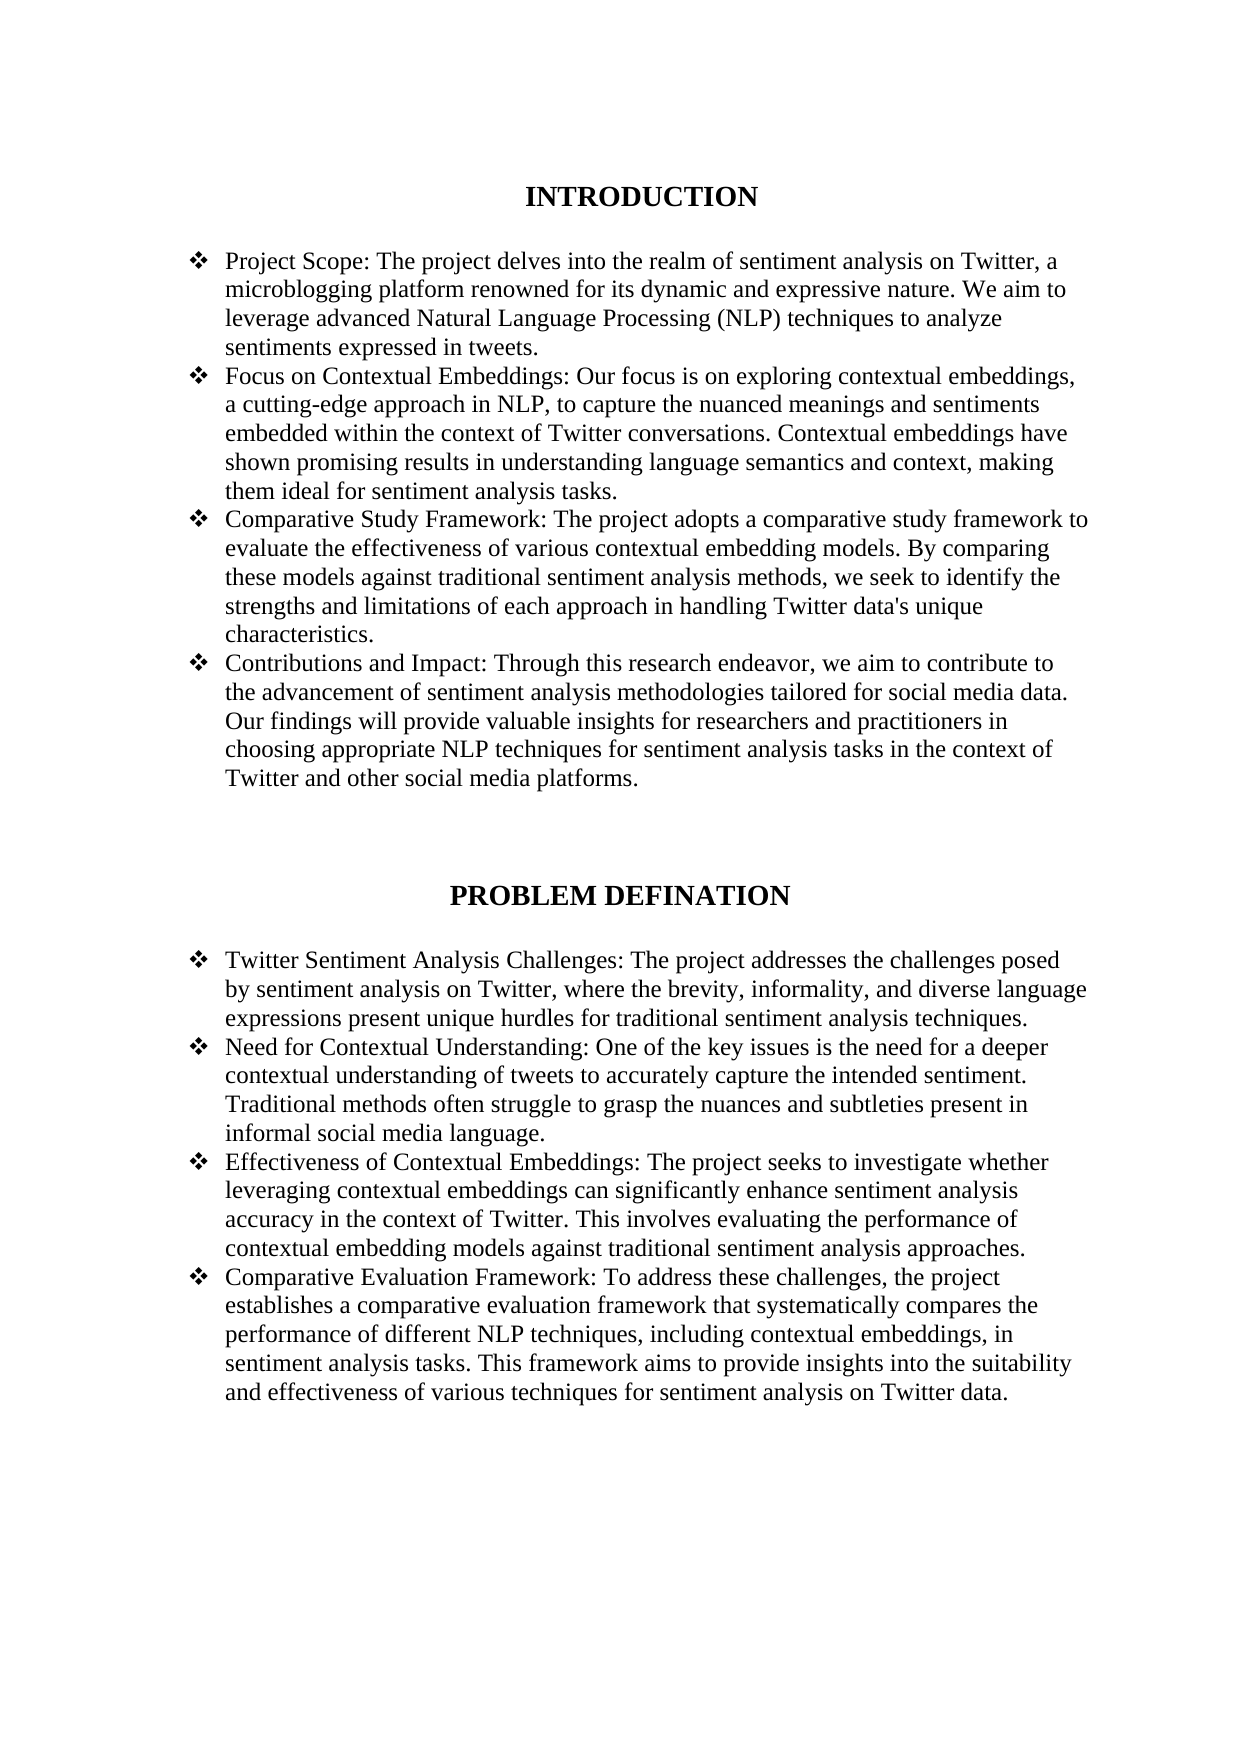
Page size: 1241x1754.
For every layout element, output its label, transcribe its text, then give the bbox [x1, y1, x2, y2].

text PROBLEM DEFINATION [150, 878, 1090, 912]
text INTRODUCTION [450, 179, 1090, 212]
list Need for Contextual Understanding: One of the key issues is the need for a deeper contextual understanding of tweets to accurately capture the intended sentiment. Traditional methods often struggle to grasp the nuances and subtleties present in informal social media language. [187, 1032, 1090, 1147]
list Project Scope: The project delves into the realm of sentiment analysis on Twitter, a microblogging platform renowned for its dynamic and expressive nature. We aim to leverage advanced Natural Language Processing (NLP) techniques to analyze sentiments expressed in tweets. [187, 246, 1090, 361]
list Twitter Sentiment Analysis Challenges: The project addresses the challenges posed by sentiment analysis on Twitter, where the brevity, informality, and diverse language expressions present unique hurdles for traditional sentiment analysis techniques. [187, 945, 1090, 1032]
list Contributions and Impact: Through this research endeavor, we aim to contribute to the advancement of sentiment analysis methodologies tailored for social media data. Our findings will provide valuable insights for researchers and practitioners in choosing appropriate NLP techniques for sentiment analysis tasks in the context of Twitter and other social media platforms. [187, 648, 1090, 792]
list Comparative Study Framework: The project adopts a comparative study framework to evaluate the effectiveness of various contextual embedding models. By comparing these models against traditional sentiment analysis methods, we seek to identify the strengths and limitations of each approach in handling Twitter data's unique characteristics. [187, 504, 1090, 648]
list Effectiveness of Contextual Embeddings: The project seeks to investigate whether leveraging contextual embeddings can significantly enhance sentiment analysis accuracy in the context of Twitter. This involves evaluating the performance of contextual embedding models against traditional sentiment analysis approaches. [187, 1147, 1090, 1262]
list Comparative Evaluation Framework: To address these challenges, the project establishes a comparative evaluation framework that systematically compares the performance of different NLP techniques, including contextual embeddings, in sentiment analysis tasks. This framework aims to provide insights into the suitability and effectiveness of various techniques for sentiment analysis on Twitter data. [187, 1262, 1090, 1405]
list Focus on Contextual Embeddings: Our focus is on exploring contextual embeddings, a cutting-edge approach in NLP, to capture the nuanced meanings and sentiments embedded within the context of Twitter conversations. Contextual embeddings have shown promising results in understanding language semantics and context, making them ideal for sentiment analysis tasks. [187, 361, 1090, 504]
